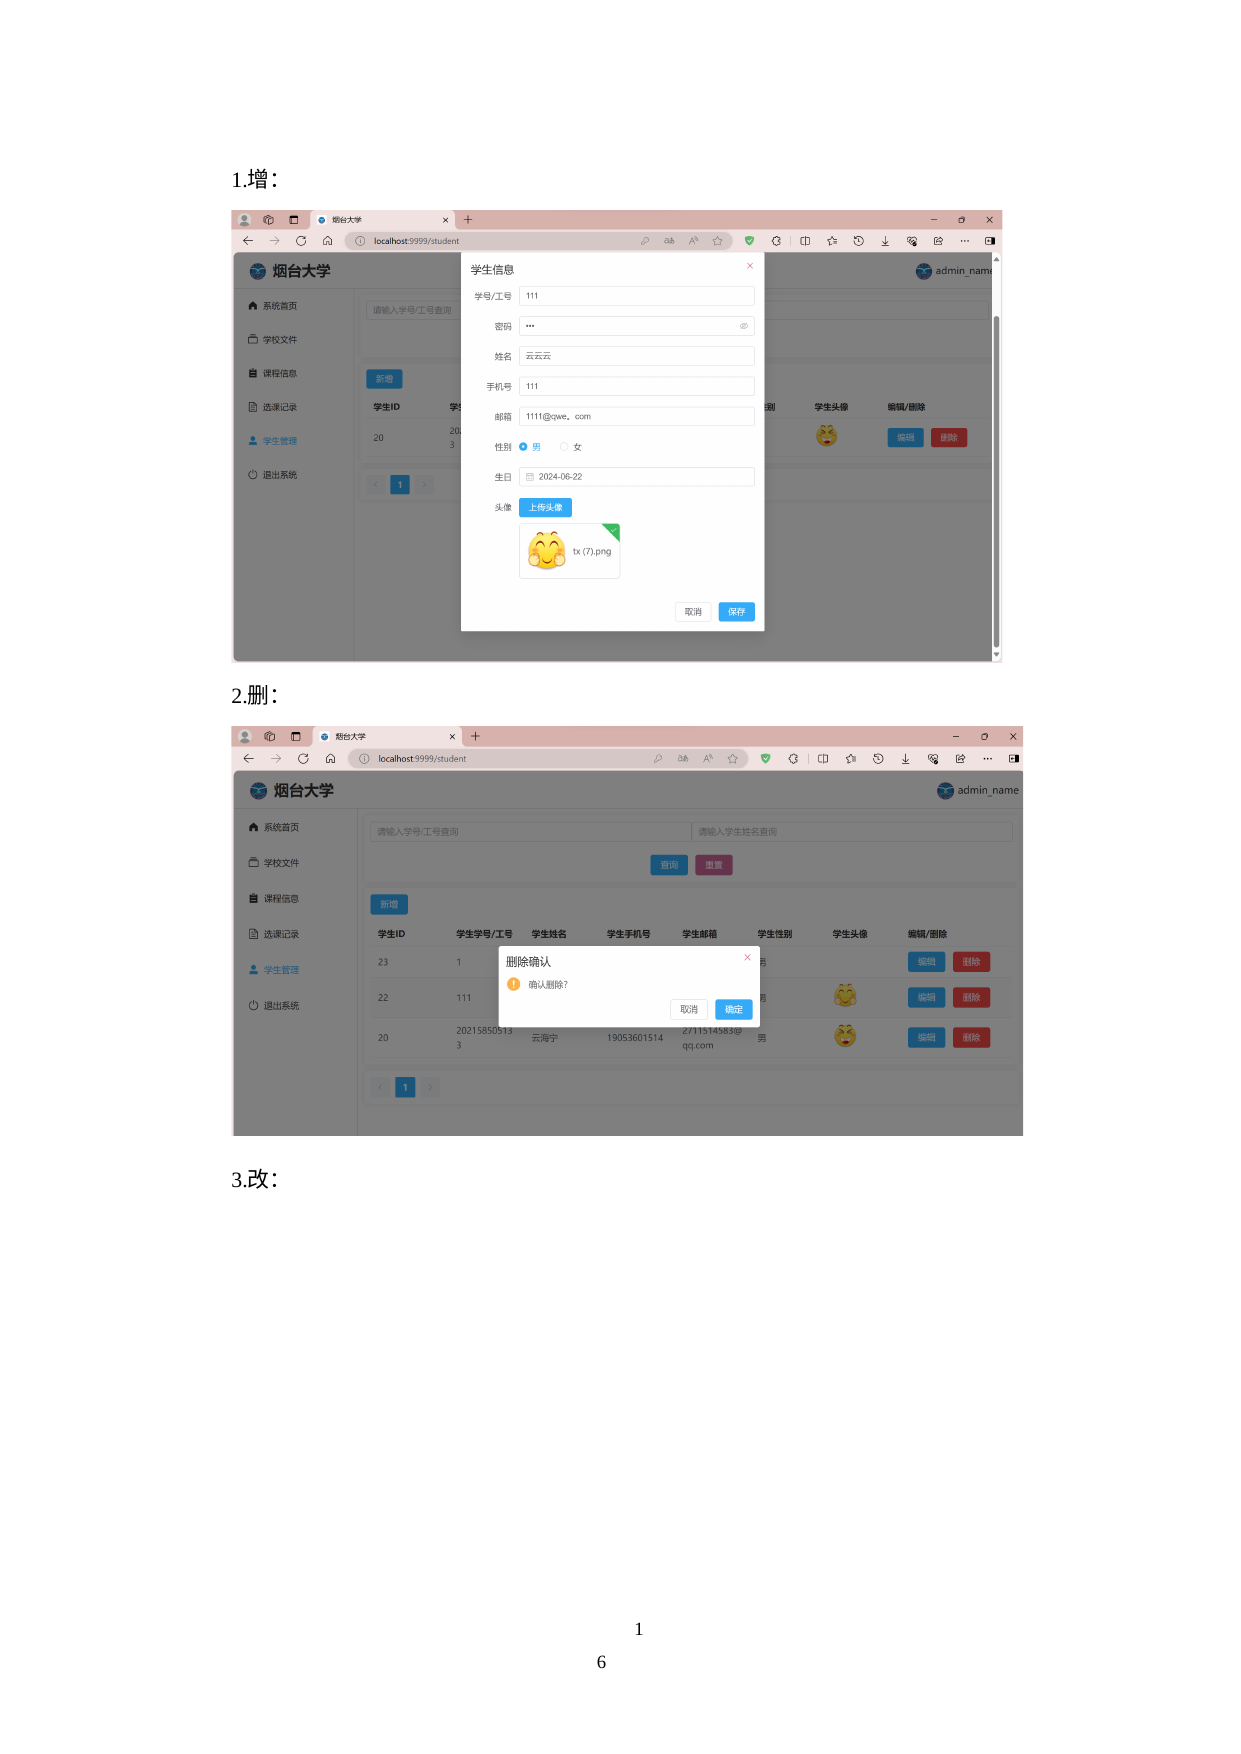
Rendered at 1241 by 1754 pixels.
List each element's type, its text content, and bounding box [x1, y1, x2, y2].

picture [231, 210, 1003, 663]
picture [231, 726, 1024, 1136]
text 2.删： [187, 678, 1053, 710]
text 1.增： [187, 162, 1053, 194]
text 3.改： [187, 1161, 1053, 1194]
